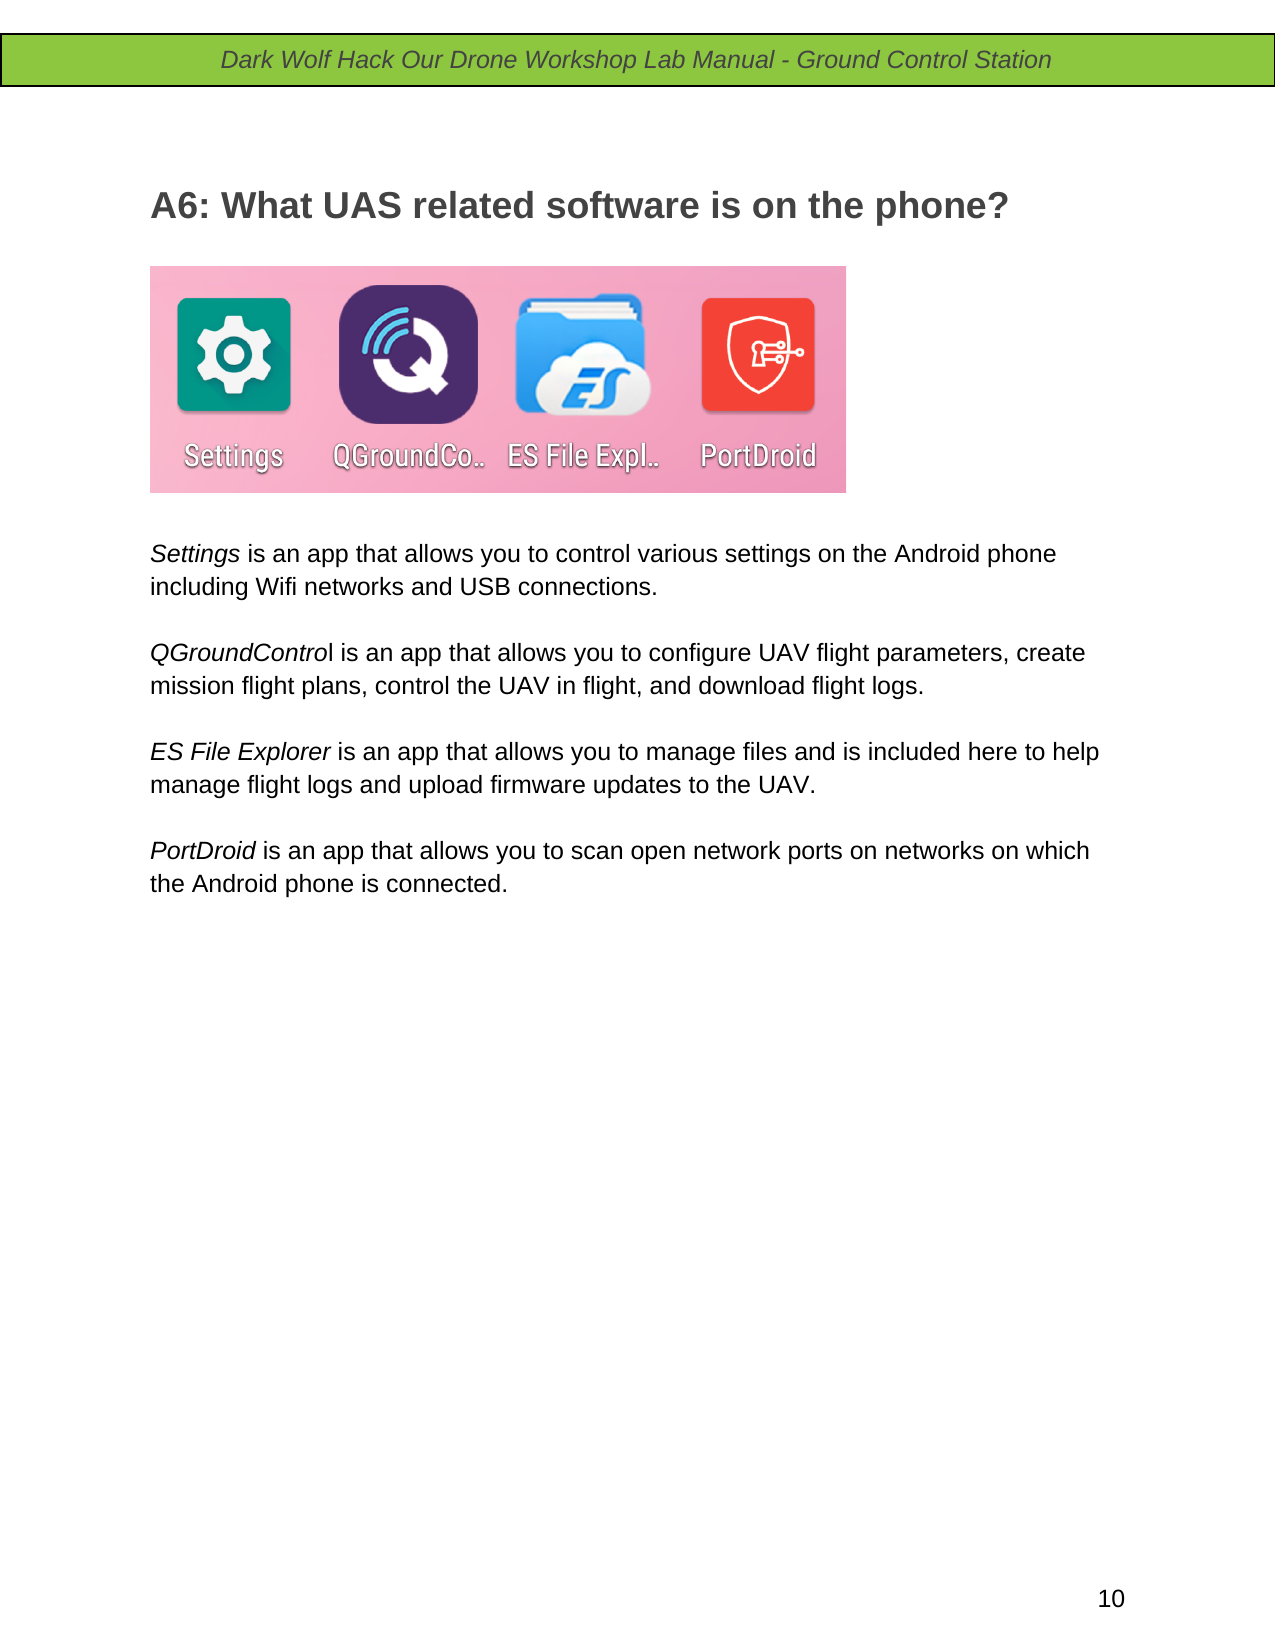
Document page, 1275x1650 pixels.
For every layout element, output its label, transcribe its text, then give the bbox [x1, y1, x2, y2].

text ES File Explorer is an app that allows you to manage files and is included here to help manage flight logs and upload firmware updates to the UAV. [150, 737, 1125, 799]
subtitle A6: What UAS related software is on the phone? [150, 183, 1125, 226]
picture [150, 266, 847, 493]
text Settings is an app that allows you to control various settings on the Android phone including Wifi networks and USB connections. QGroundControl is an app that allows you to configure UAV flight parameters, create mission flight plans, control the UAV in flight, and download flight logs. [150, 539, 1125, 700]
text PortDroid is an app that allows you to scan open network ports on networks on which the Android phone is connected. [150, 836, 1125, 898]
